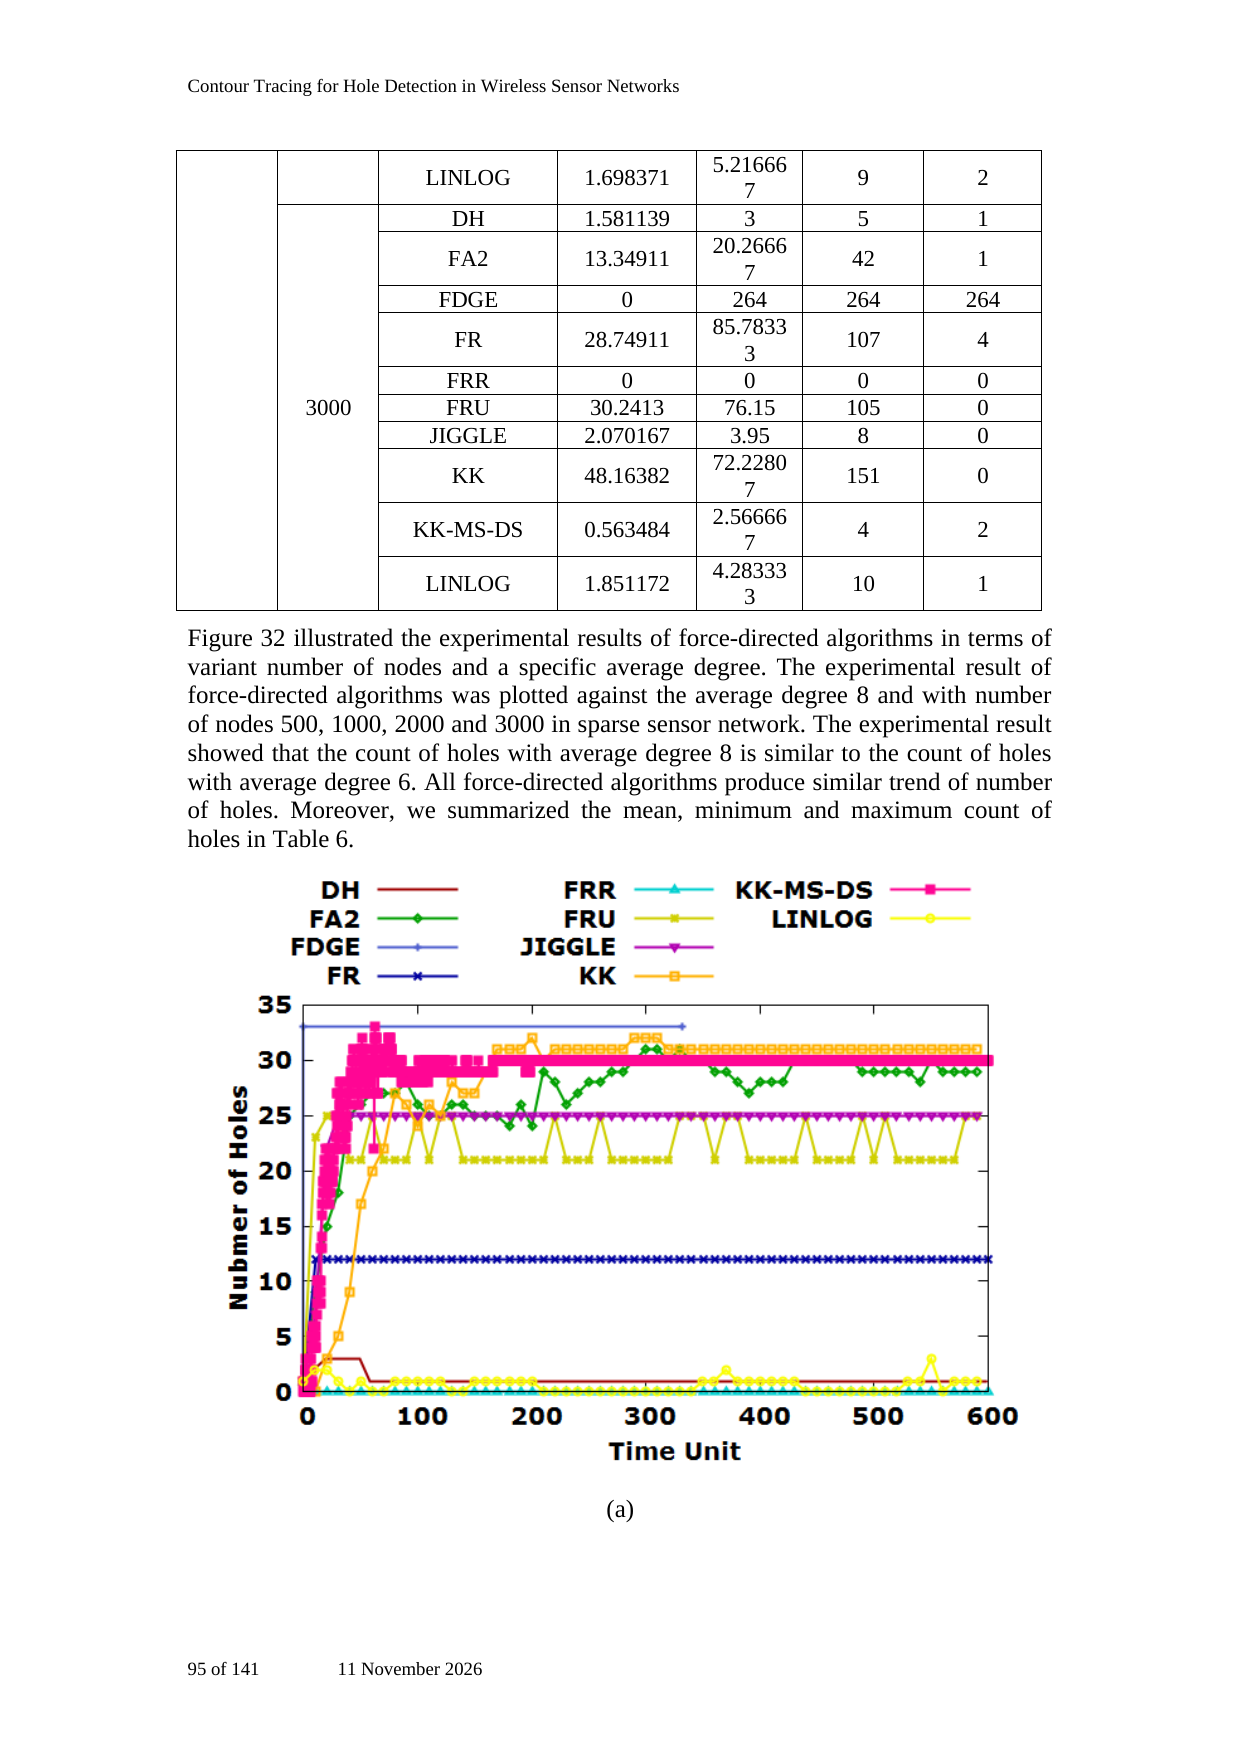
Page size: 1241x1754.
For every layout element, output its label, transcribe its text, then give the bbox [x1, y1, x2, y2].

table_cell 4 [803, 503, 923, 556]
text (a) [187, 1494, 1053, 1522]
table_cell 2.070167 [558, 422, 696, 448]
table_cell 264 [803, 286, 923, 312]
table_cell 20.26667 [697, 232, 802, 285]
table_cell 10 [803, 557, 923, 609]
table_cell 0 [803, 367, 923, 393]
table_cell 48.16382 [558, 449, 696, 502]
table_cell 42 [803, 232, 923, 285]
table_cell 264 [924, 286, 1041, 312]
table_cell 105 [803, 395, 923, 421]
table_cell 30.2413 [558, 395, 696, 421]
table_cell 5.216667 [697, 151, 802, 204]
table_cell 2 [924, 151, 1041, 204]
table_cell LINLOG [379, 151, 557, 204]
table_cell 1.581139 [558, 205, 696, 231]
table_cell 4 [924, 313, 1041, 366]
table_cell FRR [379, 367, 557, 393]
table_cell 3000 [278, 205, 378, 609]
table_cell 0 [924, 449, 1041, 502]
table_cell FDGE [379, 286, 557, 312]
table_cell 3 [697, 205, 802, 231]
table_cell 72.22807 [697, 449, 802, 502]
table_cell FR [379, 313, 557, 366]
table_cell JIGGLE [379, 422, 557, 448]
table_cell 28.74911 [558, 313, 696, 366]
table_cell 0 [924, 367, 1041, 393]
table_cell KK-MS-DS [379, 503, 557, 556]
table_cell KK [379, 449, 557, 502]
table_cell 151 [803, 449, 923, 502]
table_cell 3.95 [697, 422, 802, 448]
table_cell 1.851172 [558, 557, 696, 609]
table_cell 2.566667 [697, 503, 802, 556]
table_cell LINLOG [379, 557, 557, 609]
table_cell 107 [803, 313, 923, 366]
picture [217, 865, 1023, 1469]
table_cell 1 [924, 232, 1041, 285]
table_cell 76.15 [697, 395, 802, 421]
table_cell 1 [924, 205, 1041, 231]
table_cell FRU [379, 395, 557, 421]
table_cell 0 [558, 286, 696, 312]
table_cell 264 [697, 286, 802, 312]
table_cell 1 [924, 557, 1041, 609]
table_cell 0 [924, 395, 1041, 421]
table_cell 4.283333 [697, 557, 802, 609]
table_cell 85.78333 [697, 313, 802, 366]
text Figure 32 illustrated the experimental results of force-directed algorithms in terms of variant number of nodes and a specific average degree. The experimental result of force-directed algorithms was plotted against the average degree 8 and with number of nodes 500, 1000, 2000 and 3000 in sparse sensor network. The experimental result showed that the count of holes with average degree 8 is similar to the count of holes with average degree 6. All force-directed algorithms produce similar trend of number of holes. Moreover, we summarized the mean, minimum and maximum count of holes in Table 6. [187, 623, 1053, 853]
table_cell 1.698371 [558, 151, 696, 204]
table_cell 0.563484 [558, 503, 696, 556]
table_cell 9 [803, 151, 923, 204]
table_cell 0 [558, 367, 696, 393]
table_cell DH [379, 205, 557, 231]
table_cell 13.34911 [558, 232, 696, 285]
table_cell 5 [803, 205, 923, 231]
table_cell 0 [697, 367, 802, 393]
table_cell 0 [924, 422, 1041, 448]
table_cell 8 [803, 422, 923, 448]
table_cell 2 [924, 503, 1041, 556]
table_cell FA2 [379, 232, 557, 285]
